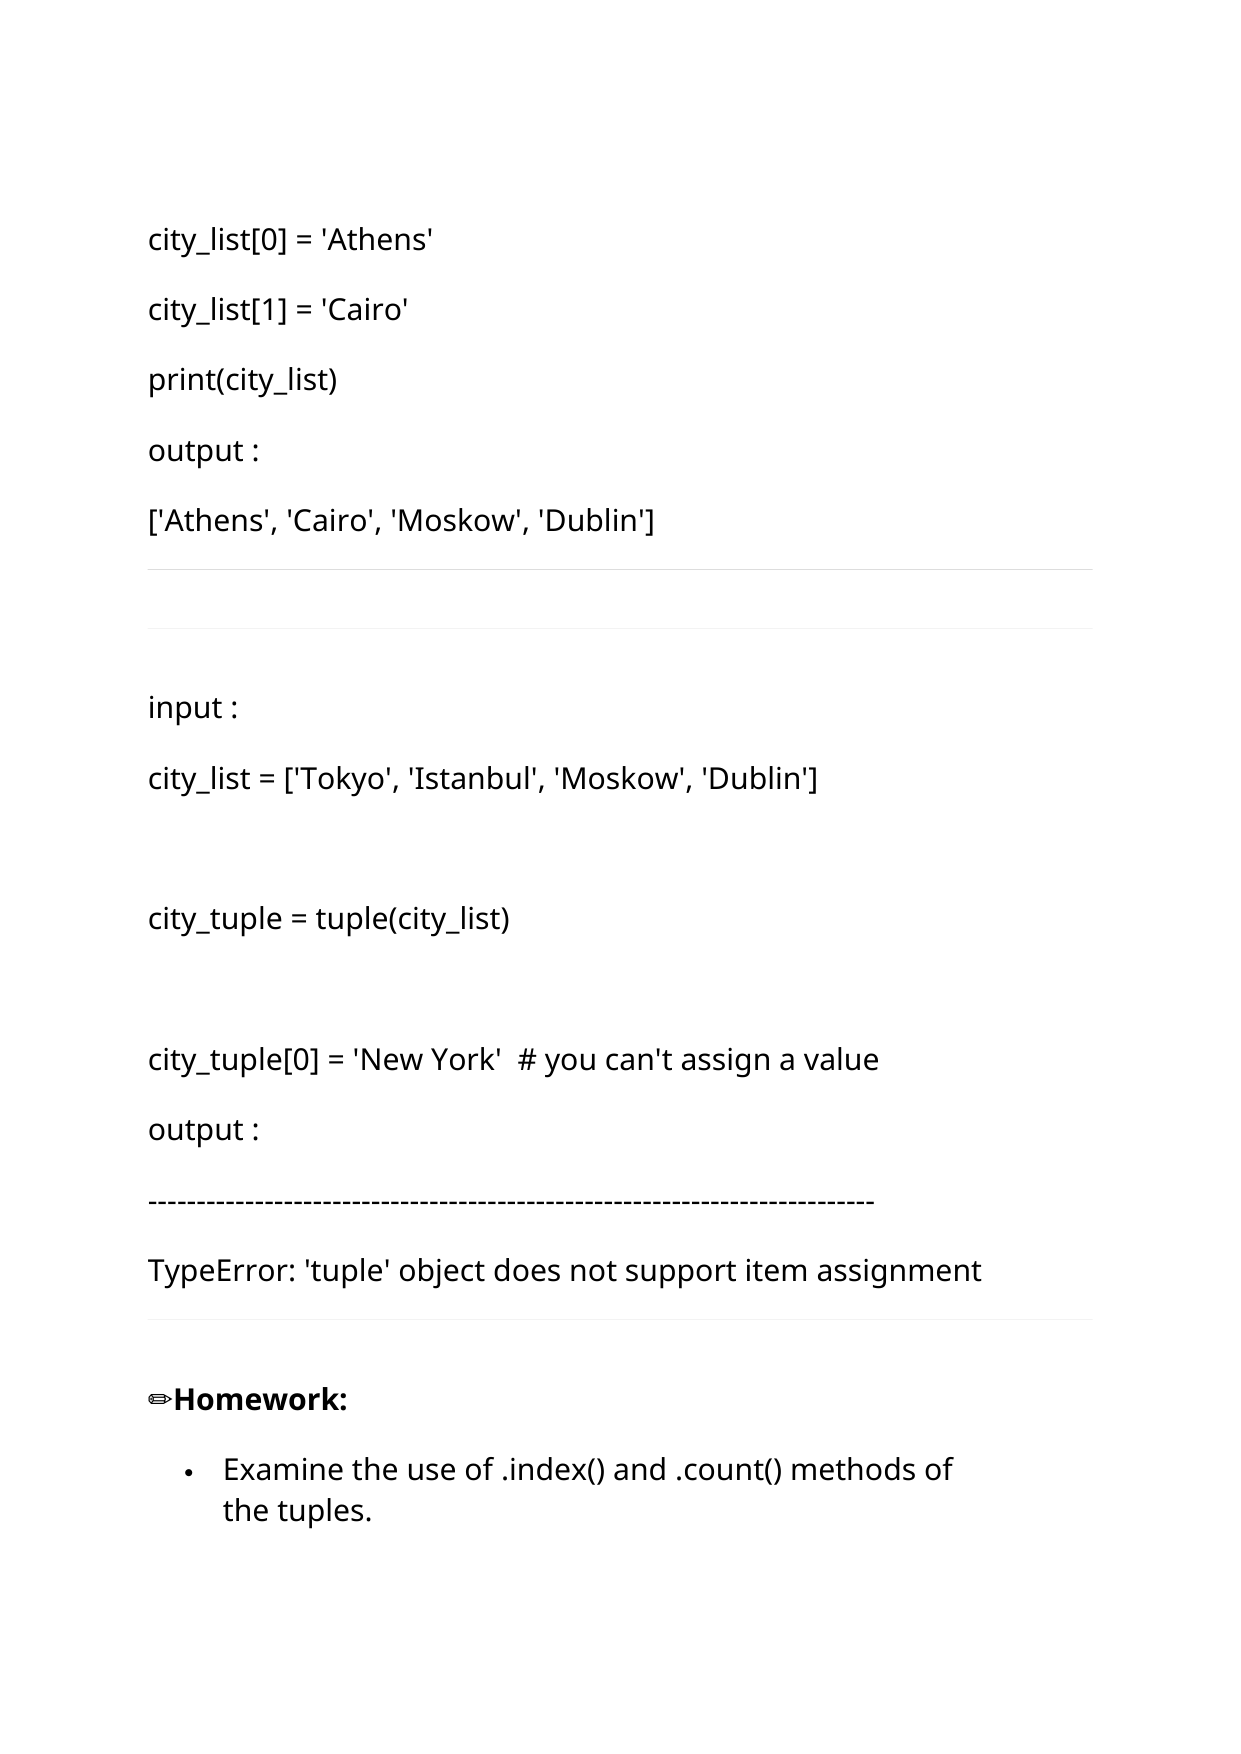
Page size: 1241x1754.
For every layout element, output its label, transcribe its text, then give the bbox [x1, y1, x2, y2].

list Examine the use of .index() and .count() methods of the tuples. [185, 1448, 1093, 1531]
text print(city_list) [148, 358, 1093, 400]
text --------------------------------------------------------------------------- [148, 1179, 1093, 1220]
text city_list[1] = 'Cairo' [148, 288, 1093, 329]
text ✏️Homework: [148, 1378, 1093, 1419]
text input : [148, 687, 1093, 728]
text city_list = ['Tokyo', 'Istanbul', 'Moskow', 'Dublin'] [148, 757, 1093, 798]
text ['Athens', 'Cairo', 'Moskow', 'Dublin'] [148, 499, 1093, 540]
text city_tuple = tuple(city_list) [148, 897, 1093, 939]
text TypeError: 'tuple' object does not support item assignment [148, 1249, 1093, 1290]
text output : [148, 429, 1093, 470]
text city_list[0] = 'Athens' [148, 218, 1093, 259]
text city_tuple[0] = 'New York' # you can't assign a value [148, 1038, 1093, 1079]
text output : [148, 1108, 1093, 1149]
